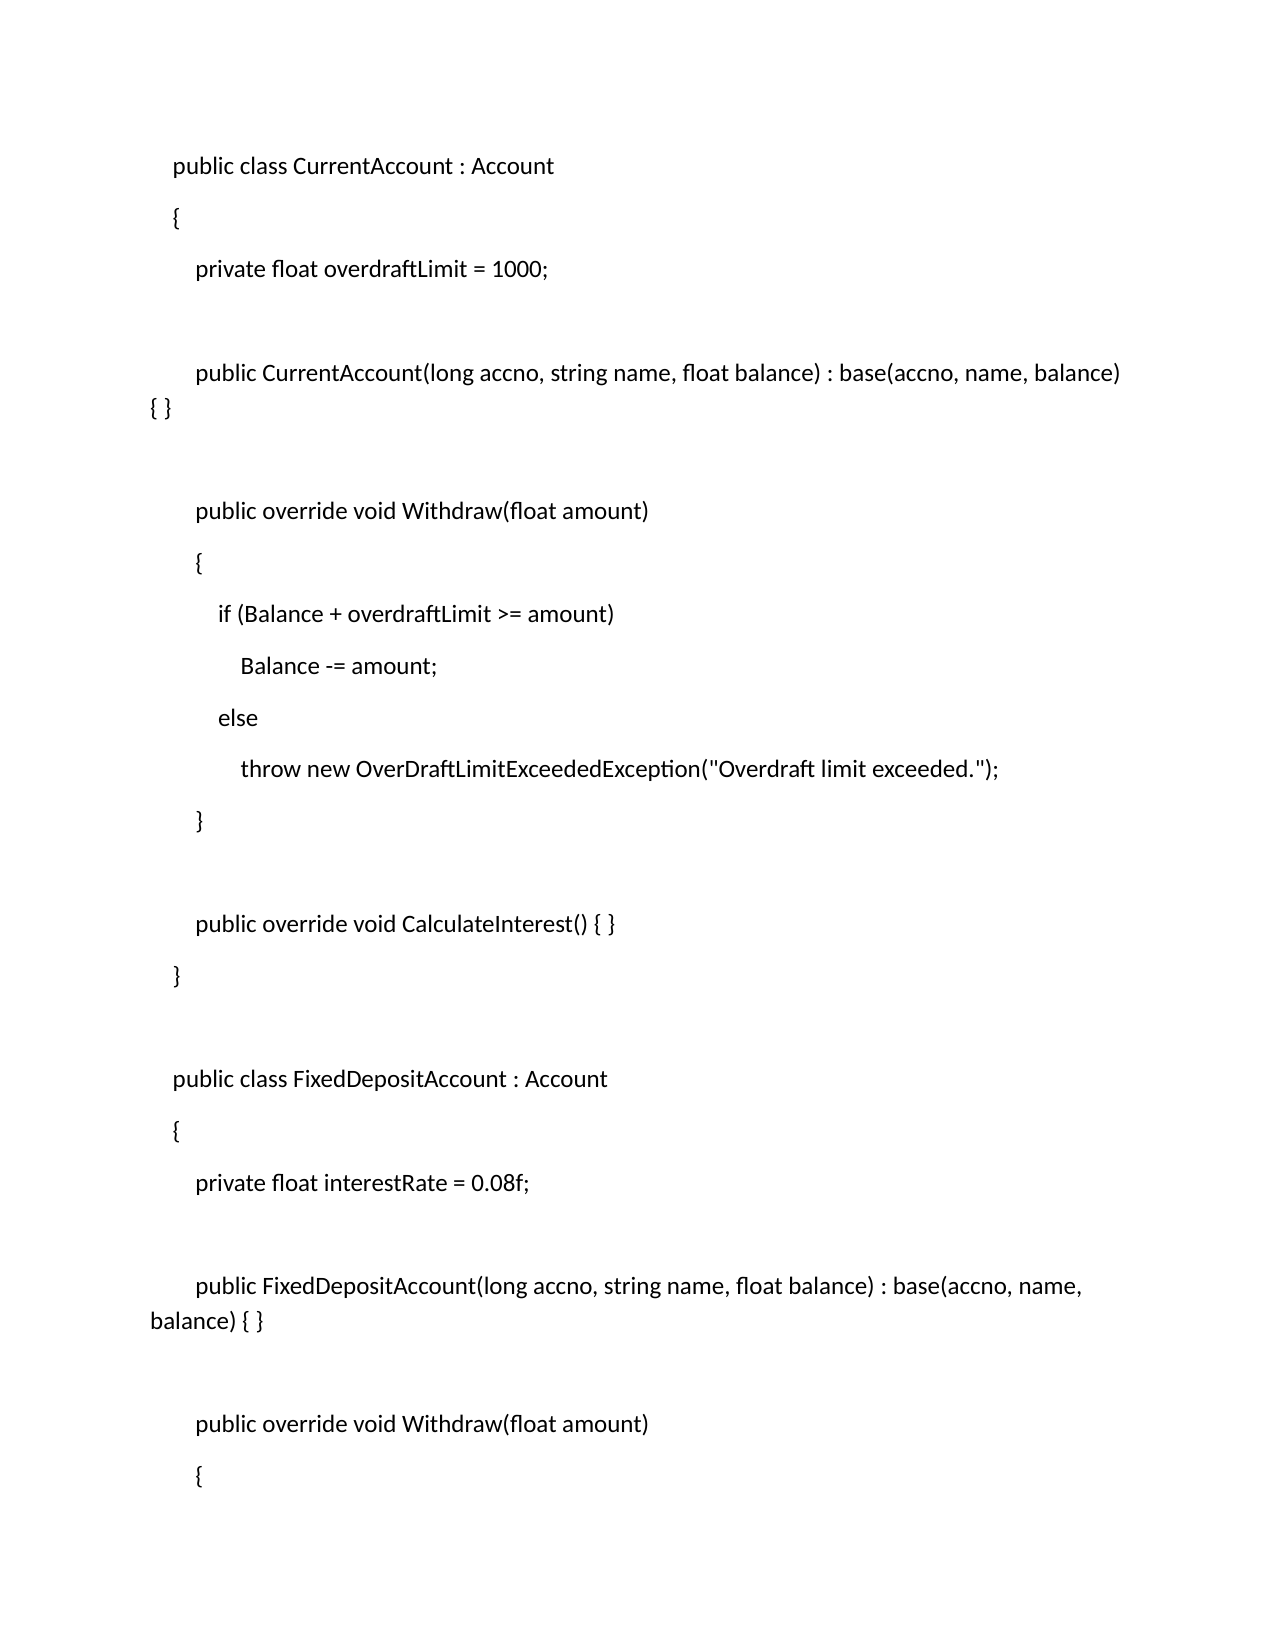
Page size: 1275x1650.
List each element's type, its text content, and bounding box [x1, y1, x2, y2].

text Balance -= amount; [150, 650, 1125, 681]
text public override void Withdraw(float amount) [150, 1408, 1125, 1439]
text public override void CalculateInterest() { } [150, 908, 1125, 939]
text throw new OverDraftLimitExceededException("Overdraft limit exceeded."); [150, 753, 1125, 784]
text public CurrentAccount(long accno, string name, float balance) : base(accno, name, balance) { } [150, 357, 1125, 422]
text public class CurrentAccount : Account [150, 150, 1125, 181]
text private float overdraftLimit = 1000; [150, 253, 1125, 284]
text { [150, 1460, 1125, 1491]
text private float interestRate = 0.08f; [150, 1167, 1125, 1197]
text public FixedDepositAccount(long accno, string name, float balance) : base(accno, name, balance) { } [150, 1270, 1125, 1336]
text { [150, 1115, 1125, 1146]
text } [150, 805, 1125, 836]
text } [150, 960, 1125, 991]
text { [150, 202, 1125, 232]
text public override void Withdraw(float amount) [150, 495, 1125, 526]
text { [150, 547, 1125, 577]
text public class FixedDepositAccount : Account [150, 1063, 1125, 1094]
text if (Balance + overdraftLimit >= amount) [150, 598, 1125, 629]
text else [150, 702, 1125, 732]
